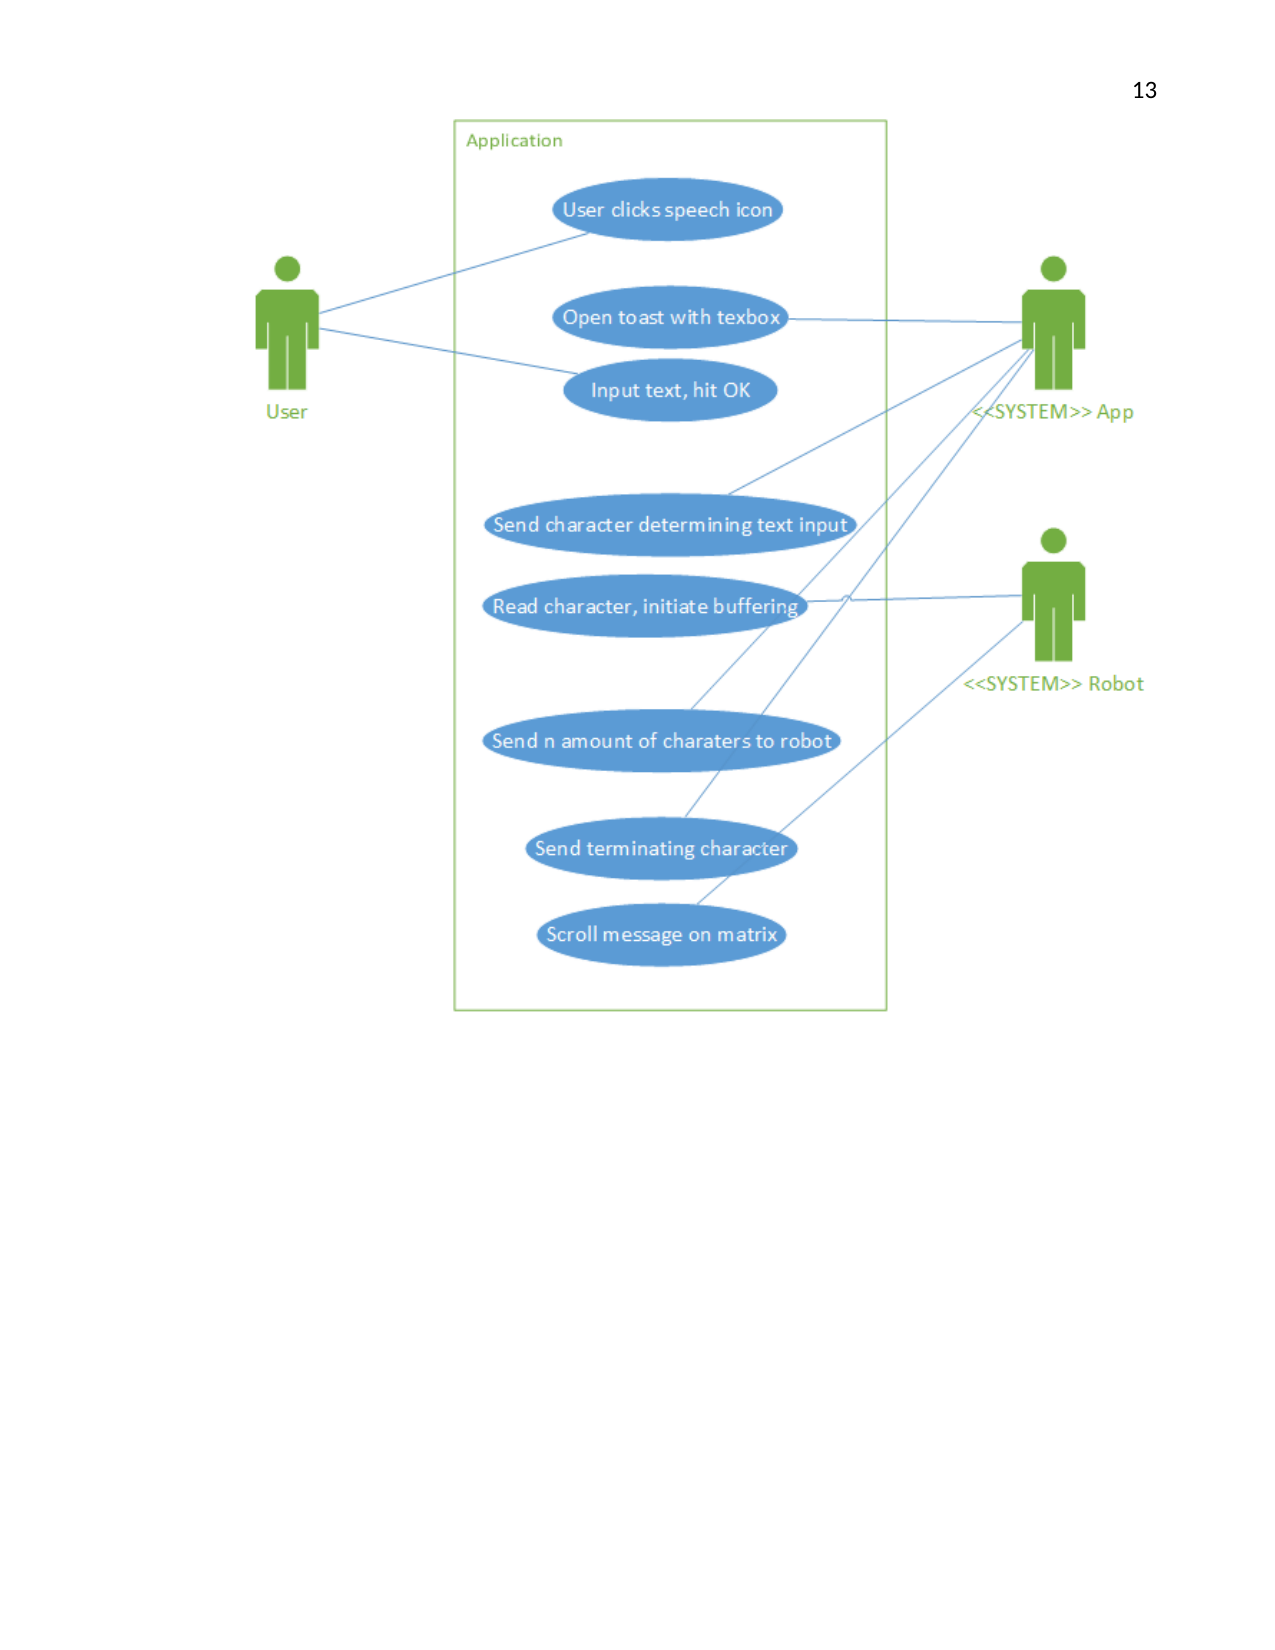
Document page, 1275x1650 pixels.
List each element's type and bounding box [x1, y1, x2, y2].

picture [253, 118, 1157, 1013]
